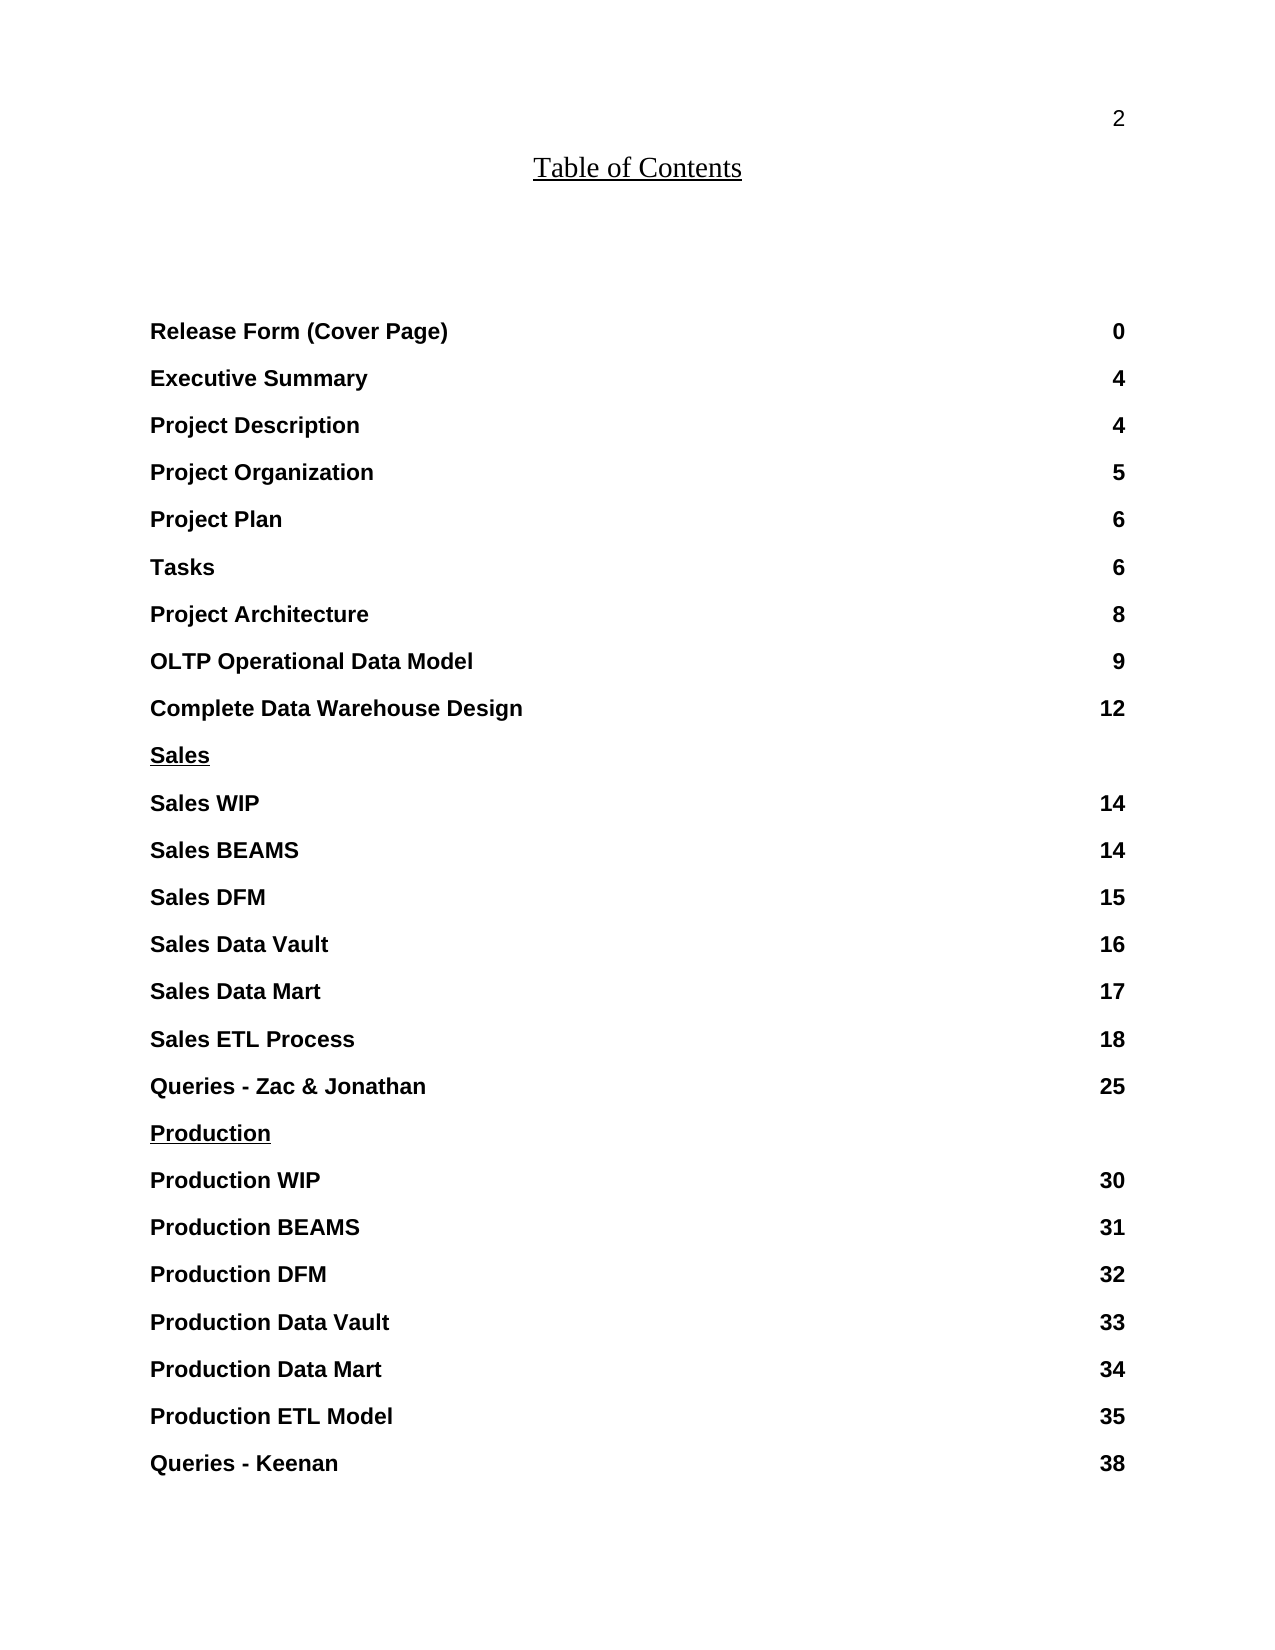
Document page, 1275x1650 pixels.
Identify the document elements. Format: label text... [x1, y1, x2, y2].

text Table of Contents [150, 150, 1125, 183]
